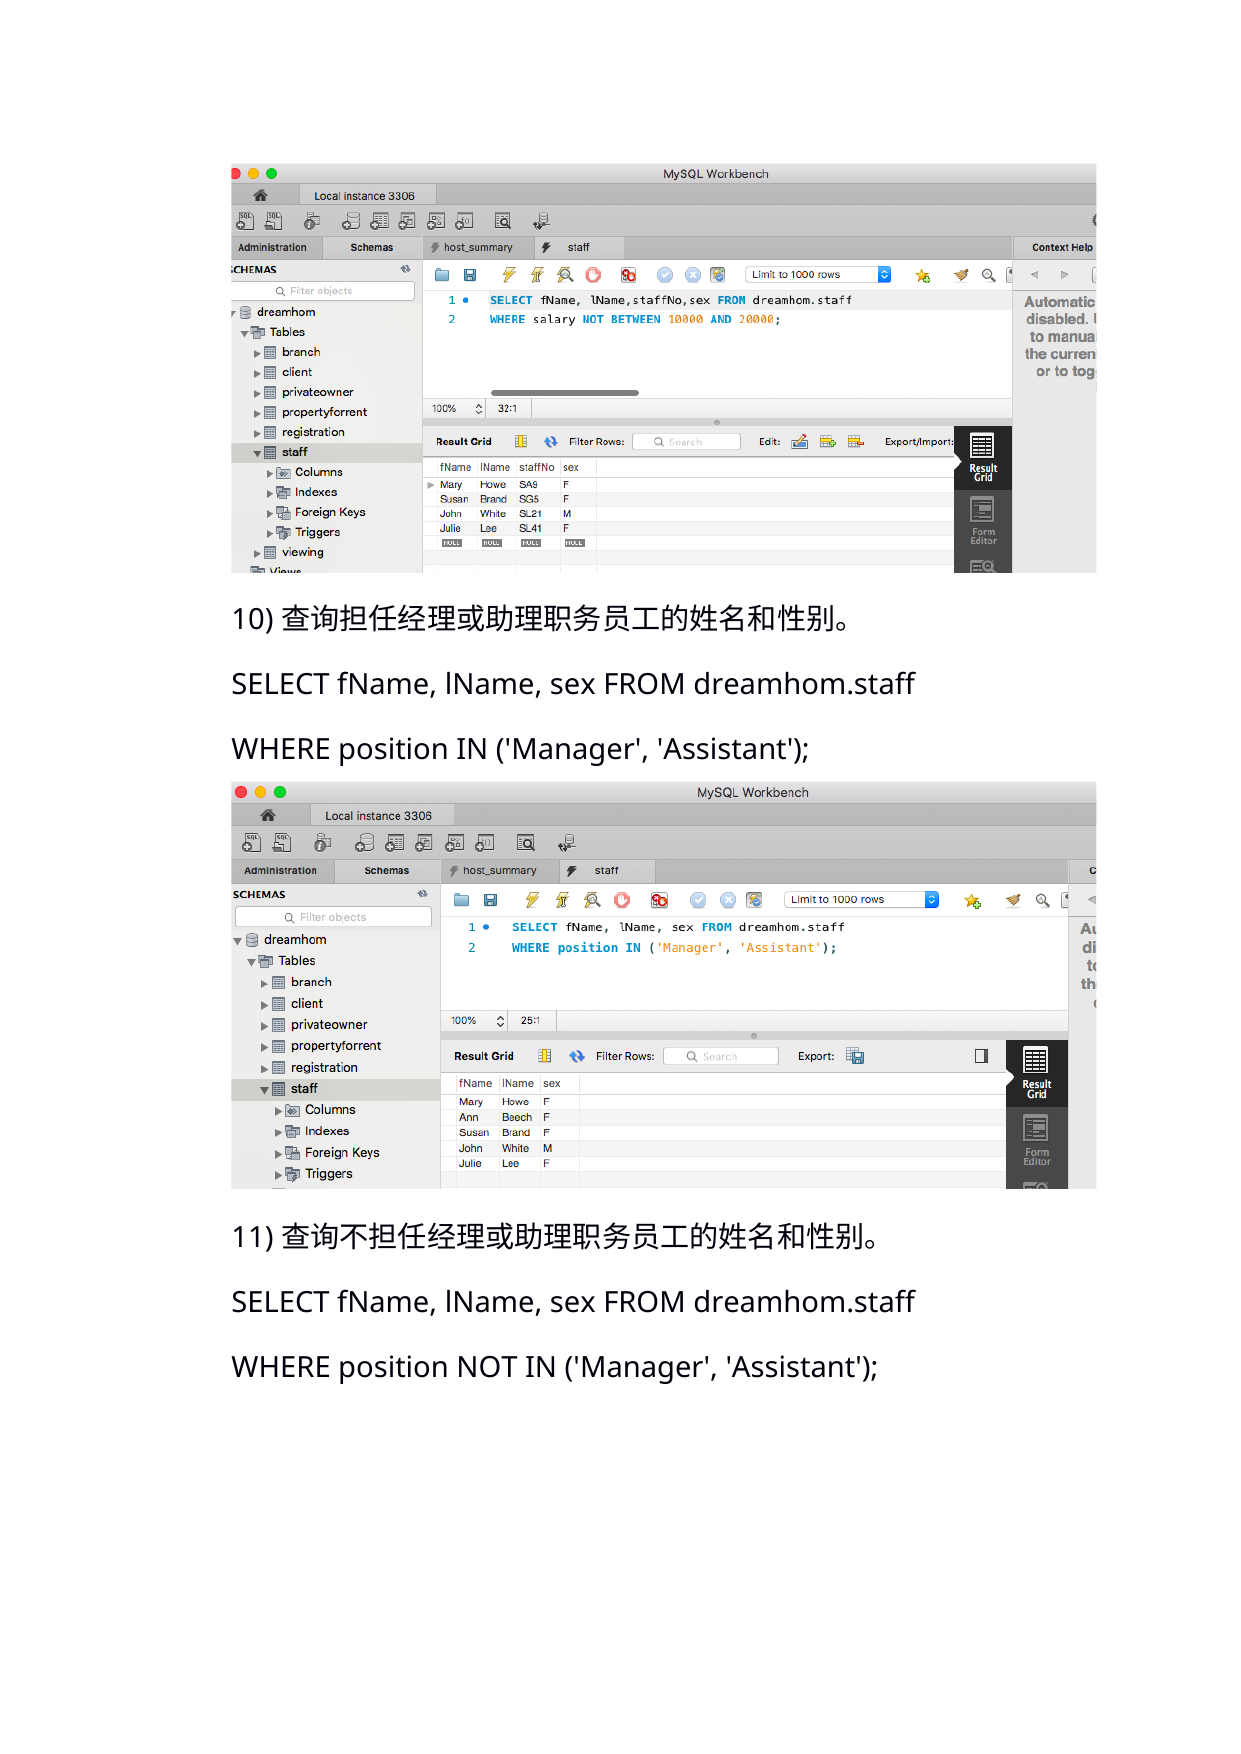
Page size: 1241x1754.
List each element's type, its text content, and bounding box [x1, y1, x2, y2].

text 11) 查询不担任经理或助理职务员工的姓名和性别。 [231, 1203, 1053, 1268]
text SELECT fName, lName, sex FROM dreamhom.staff [231, 651, 1053, 716]
text WHERE position IN ('Manager', 'Assistant'); [231, 716, 1053, 781]
text WHERE position NOT IN ('Manager', 'Assistant'); [231, 1333, 1053, 1398]
text 10) 查询担任经理或助理职务员工的姓名和性别。 [231, 586, 1053, 651]
picture [231, 781, 1097, 1189]
picture [231, 163, 1097, 573]
text SELECT fName, lName, sex FROM dreamhom.staff [231, 1268, 1053, 1333]
